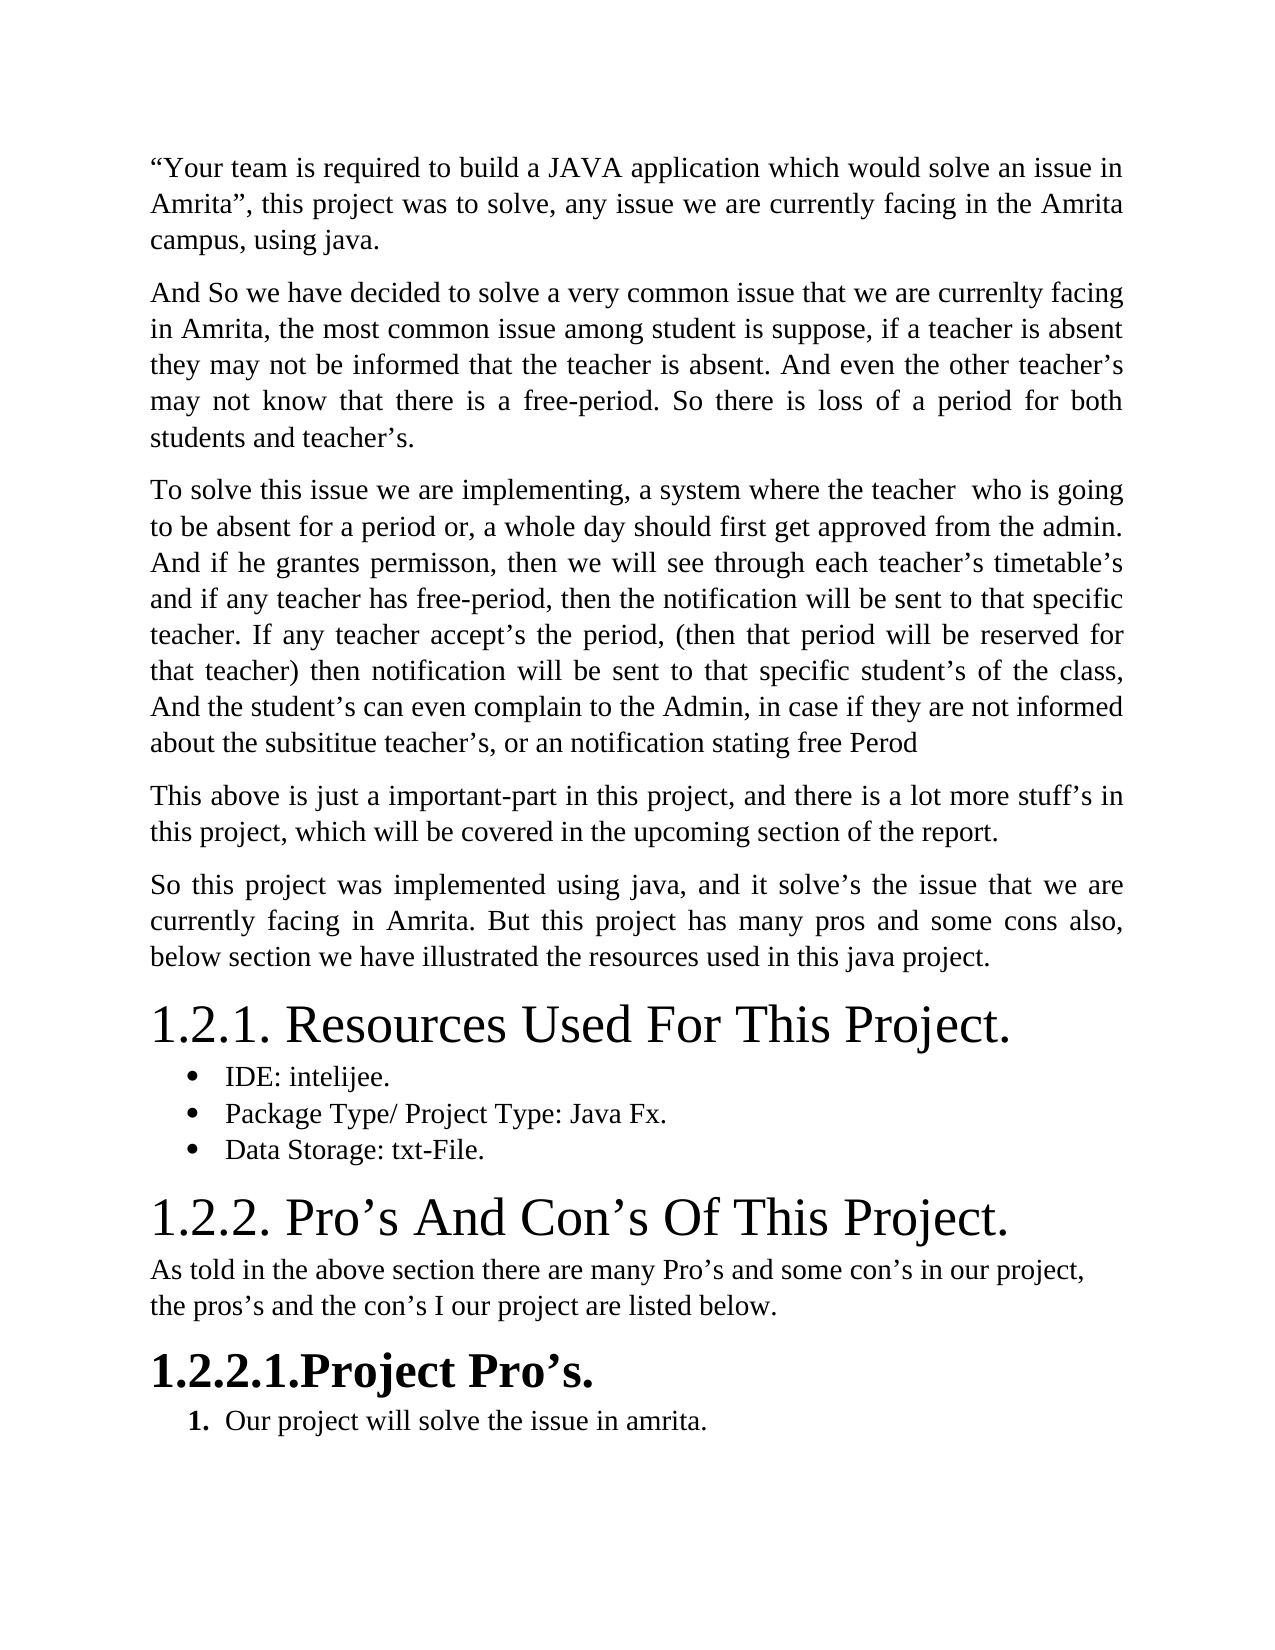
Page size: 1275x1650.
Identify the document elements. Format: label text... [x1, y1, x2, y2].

text This above is just a important-part in this project, and there is a lot more stuff’s in this project, which will be covered in the upcoming section of the report. [150, 778, 1125, 848]
subtitle 1.2.2. Pro’s And Con’s Of This Project. [150, 1185, 1125, 1247]
subtitle 1.2.2.1.Project Pro’s. [150, 1341, 1125, 1399]
list Package Type/ Project Type: Java Fx. [187, 1096, 1125, 1129]
subtitle 1.2.1. Resources Used For This Project. [150, 992, 1125, 1055]
text To solve this issue we are implementing, a system where the teacher who is going to be absent for a period or, a whole day should first get approved from the admin. And if he grantes permisson, then we will see through each teacher’s timetable’s and if any teacher has free-period, then the notification will be sent to that specific teacher. If any teacher accept’s the period, (then that period will be reserved for that teacher) then notification will be sent to that specific student’s of the class, And the student’s can even complain to the Admin, in case if they are not informed about the subsititue teacher’s, or an notification stating free Perod [150, 472, 1125, 759]
text So this project was implemented using java, and it solve’s the issue that we are currently facing in Amrita. But this project has many pros and some cons also, below section we have illustrated the resources used in this java project. [150, 867, 1125, 973]
text “Your team is required to build a JAVA application which would solve an issue in Amrita”, this project was to solve, any issue we are currently facing in the Amrita campus, using java. [150, 150, 1125, 256]
list Our project will solve the issue in amrita. [187, 1403, 1125, 1437]
list IDE: intelijee. [187, 1059, 1125, 1093]
text And So we have decided to solve a very common issue that we are currenlty facing in Amrita, the most common issue among student is suppose, if a teacher is absent they may not be informed that the teacher is absent. And even the other teacher’s may not know that there is a free-period. So there is loss of a period for both students and teacher’s. [150, 275, 1125, 453]
list Data Storage: txt-File. [187, 1132, 1125, 1166]
text As told in the above section there are many Pro’s and some con’s in our project, the pros’s and the con’s I our project are listed below. [150, 1252, 1125, 1322]
